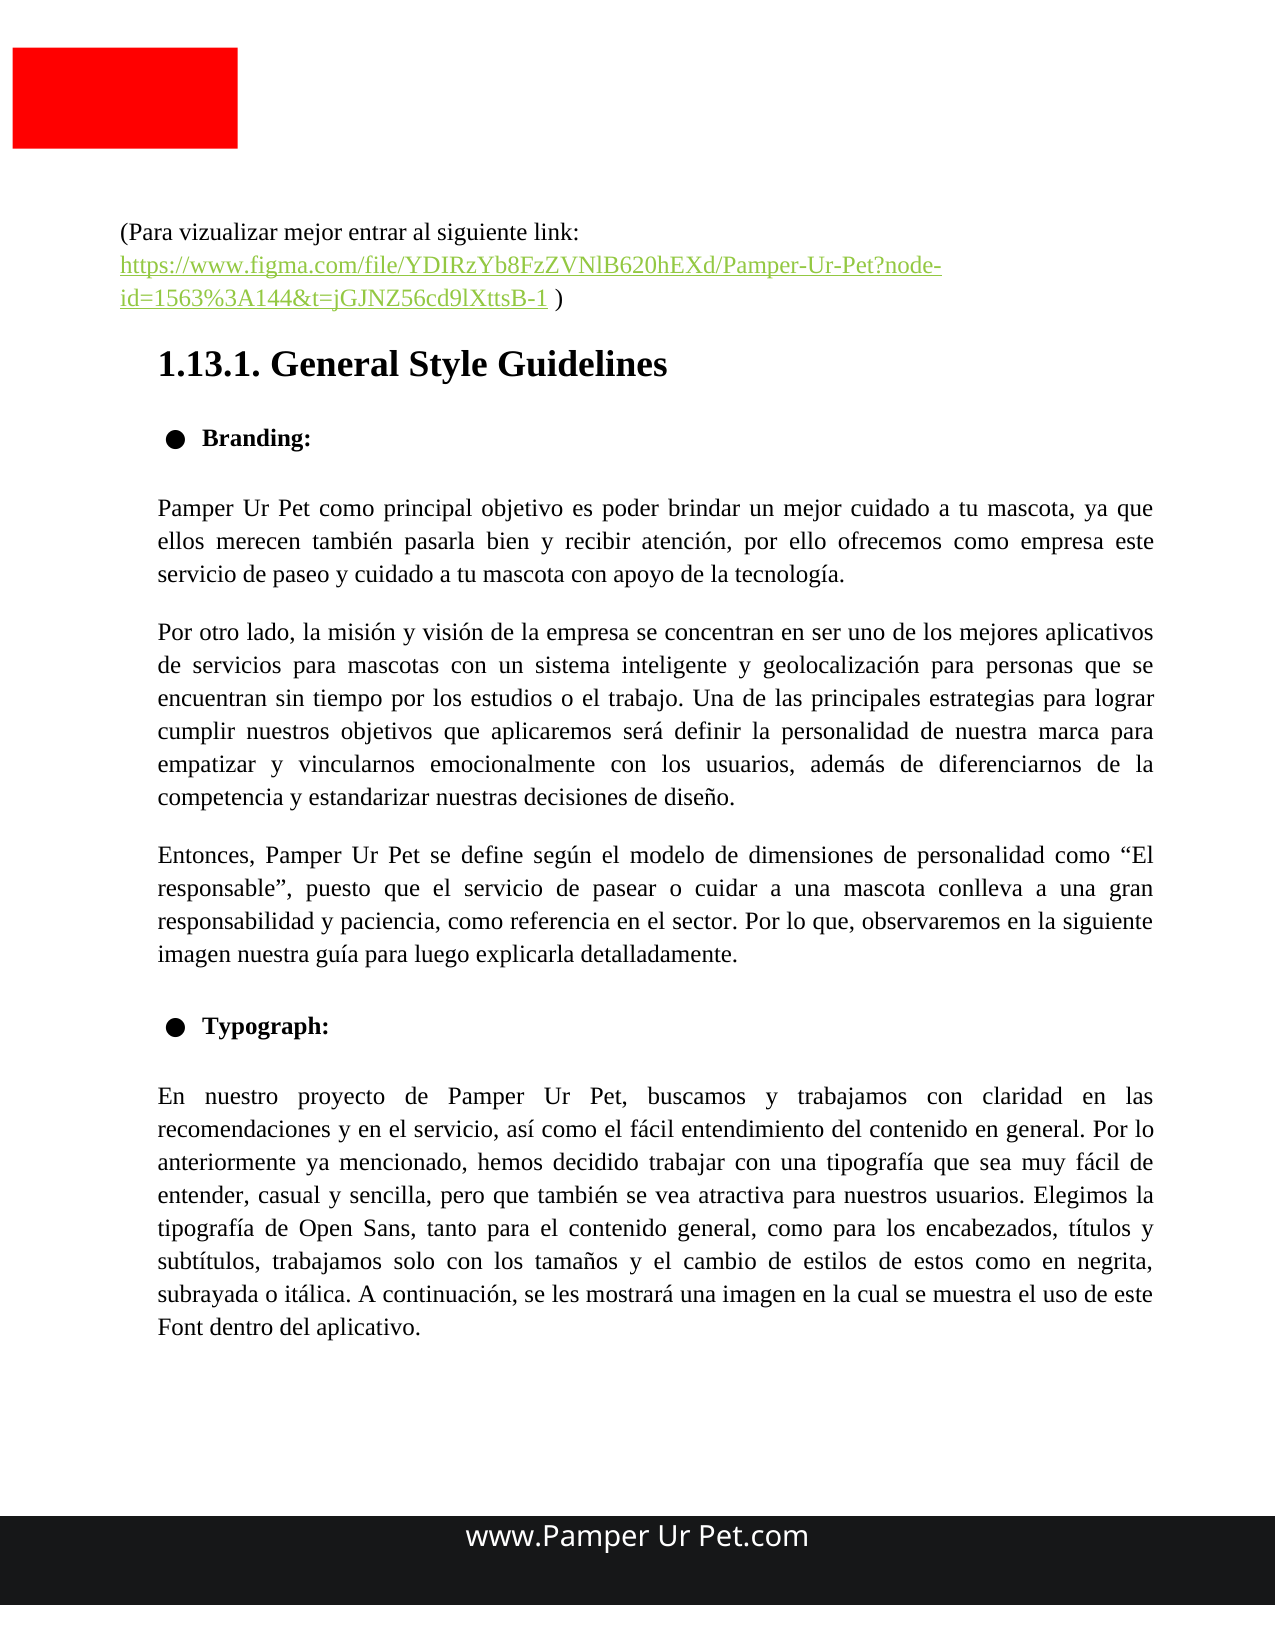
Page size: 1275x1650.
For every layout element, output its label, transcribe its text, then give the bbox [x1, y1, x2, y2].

text Por otro lado, la misión y visión de la empresa se concentran en ser uno de los mejores aplicativos de servicios para mascotas con un sistema inteligente y geolocalización para personas que se encuentran sin tiempo por los estudios o el trabajo. Una de las principales estrategias para lograr cumplir nuestros objetivos que aplicaremos será definir la personalidad de nuestra marca para empatizar y vincularnos emocionalmente con los usuarios, además de diferenciarnos de la competencia y estandarizar nuestras decisiones de diseño. [157, 617, 1155, 811]
text (Para vizualizar mejor entrar al siguiente link: https://www.figma.com/file/YDIRzYb8FzZVNlB620hEXd/Pamper-Ur-Pet?node-id=1563%3A144&t=jGJNZ56cd9lXttsB-1 ) [120, 217, 1155, 312]
text Pamper Ur Pet como principal objetivo es poder brindar un mejor cuidado a tu mascota, ya que ellos merecen también pasarla bien y recibir atención, por ello ofrecemos como empresa este servicio de paseo y cuidado a tu mascota con apoyo de la tecnología. [157, 493, 1155, 588]
text En nuestro proyecto de Pamper Ur Pet, buscamos y trabajamos con claridad en las recomendaciones y en el servicio, así como el fácil entendimiento del contenido en general. Por lo anteriormente ya mencionado, hemos decidido trabajar con una tipografía que sea muy fácil de entender, casual y sencilla, pero que también se vea atractiva para nuestros usuarios. Elegimos la tipografía de Open Sans, tanto para el contenido general, como para los encabezados, títulos y subtítulos, trabajamos solo con los tamaños y el cambio de estilos de estos como en negrita, subrayada o itálica. A continuación, se les mostrará una imagen en la cual se muestra el uso de este Font dentro del aplicativo. [157, 1081, 1155, 1341]
subtitle General Style Guidelines [157, 341, 1155, 384]
list Typograph: [164, 997, 1155, 1048]
text Entonces, Pamper Ur Pet se define según el modelo de dimensiones de personalidad como “El responsable”, puesto que el servicio de pasear o cuidar a una mascota conlleva a una gran responsabilidad y paciencia, como referencia en el sector. Por lo que, observaremos en la siguiente imagen nuestra guía para luego explicarla detalladamente. [157, 840, 1155, 968]
list Branding: [164, 409, 1155, 460]
